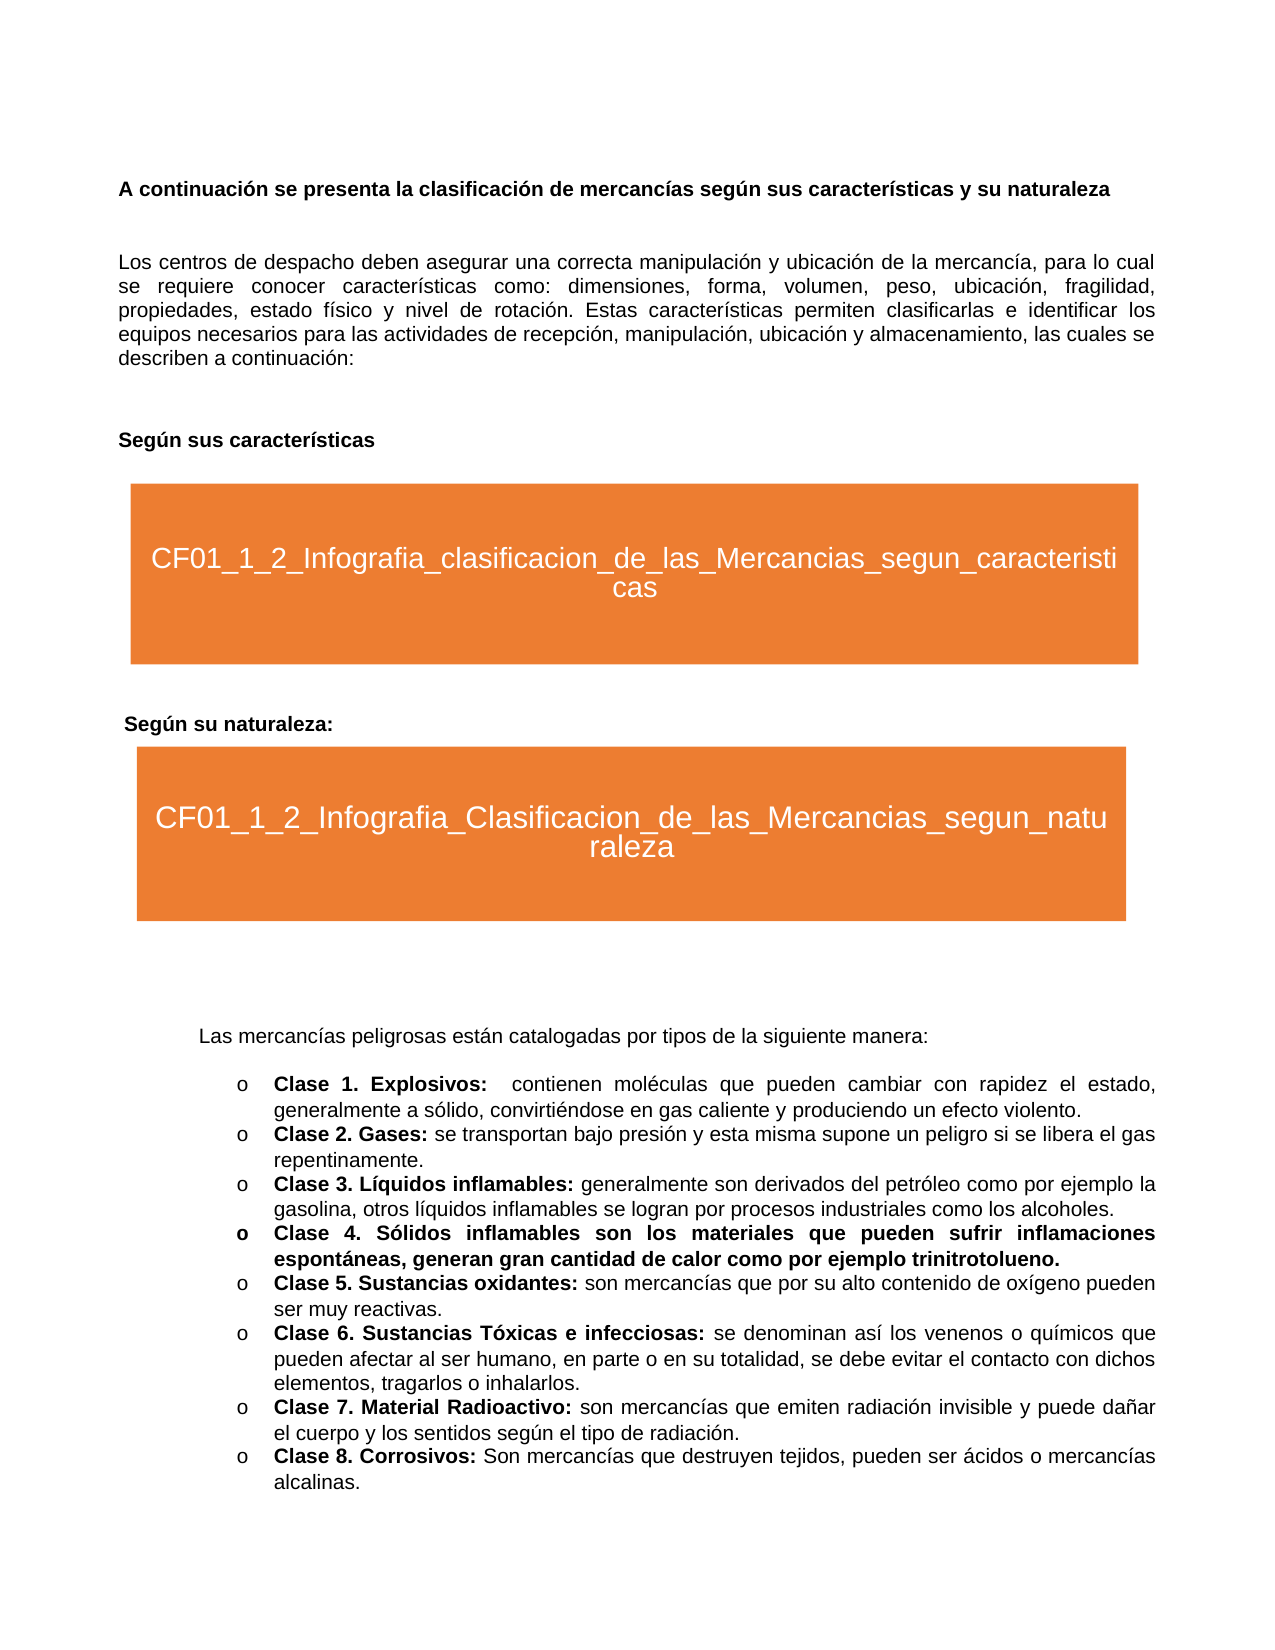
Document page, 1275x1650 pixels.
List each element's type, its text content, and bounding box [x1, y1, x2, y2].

list Clase 6. Sustancias Tóxicas e infecciosas: se denominan así los venenos o químicos que pueden afectar al ser humano, en parte o en su totalidad, se debe evitar el contacto con dichos elementos, tragarlos o inhalarlos. [236, 1321, 1157, 1394]
text Según su naturaleza: [118, 708, 1157, 736]
list Clase 2. Gases: se transportan bajo presión y esta misma supone un peligro si se libera el gas repentinamente. [236, 1122, 1157, 1171]
list Clase 3. Líquidos inflamables: generalmente son derivados del petróleo como por ejemplo la gasolina, otros líquidos inflamables se logran por procesos industriales como los alcoholes. [236, 1171, 1157, 1221]
list Clase 7. Material Radioactivo: son mercancías que emiten radiación invisible y puede dañar el cuerpo y los sentidos según el tipo de radiación. [236, 1394, 1157, 1444]
list Clase 5. Sustancias oxidantes: son mercancías que por su alto contenido de oxígeno pueden ser muy reactivas. [236, 1271, 1157, 1321]
list Clase 1. Explosivos: contienen moléculas que pueden cambiar con rapidez el estado, generalmente a sólido, convirtiéndose en gas caliente y produciendo un efecto violento. [236, 1072, 1157, 1122]
text Según sus características [118, 424, 1157, 452]
list Clase 4. Sólidos inflamables son los materiales que pueden sufrir inflamaciones espontáneas, generan gran cantidad de calor como por ejemplo trinitrotolueno. [236, 1221, 1157, 1271]
text Las mercancías peligrosas están catalogadas por tipos de la siguiente manera: [199, 1024, 1157, 1048]
text Los centros de despacho deben asegurar una correcta manipulación y ubicación de la mercancía, para lo cual se requiere conocer características como: dimensiones, forma, volumen, peso, ubicación, fragilidad, propiedades, estado físico y nivel de rotación. Estas características permiten clasificarlas e identificar los equipos necesarios para las actividades de recepción, manipulación, ubicación y almacenamiento, las cuales se describen a continuación: [118, 250, 1157, 370]
text A continuación se presenta la clasificación de mercancías según sus características y su naturaleza [118, 177, 1157, 201]
list Clase 8. Corrosivos: Son mercancías que destruyen tejidos, pueden ser ácidos o mercancías alcalinas. [236, 1444, 1157, 1494]
